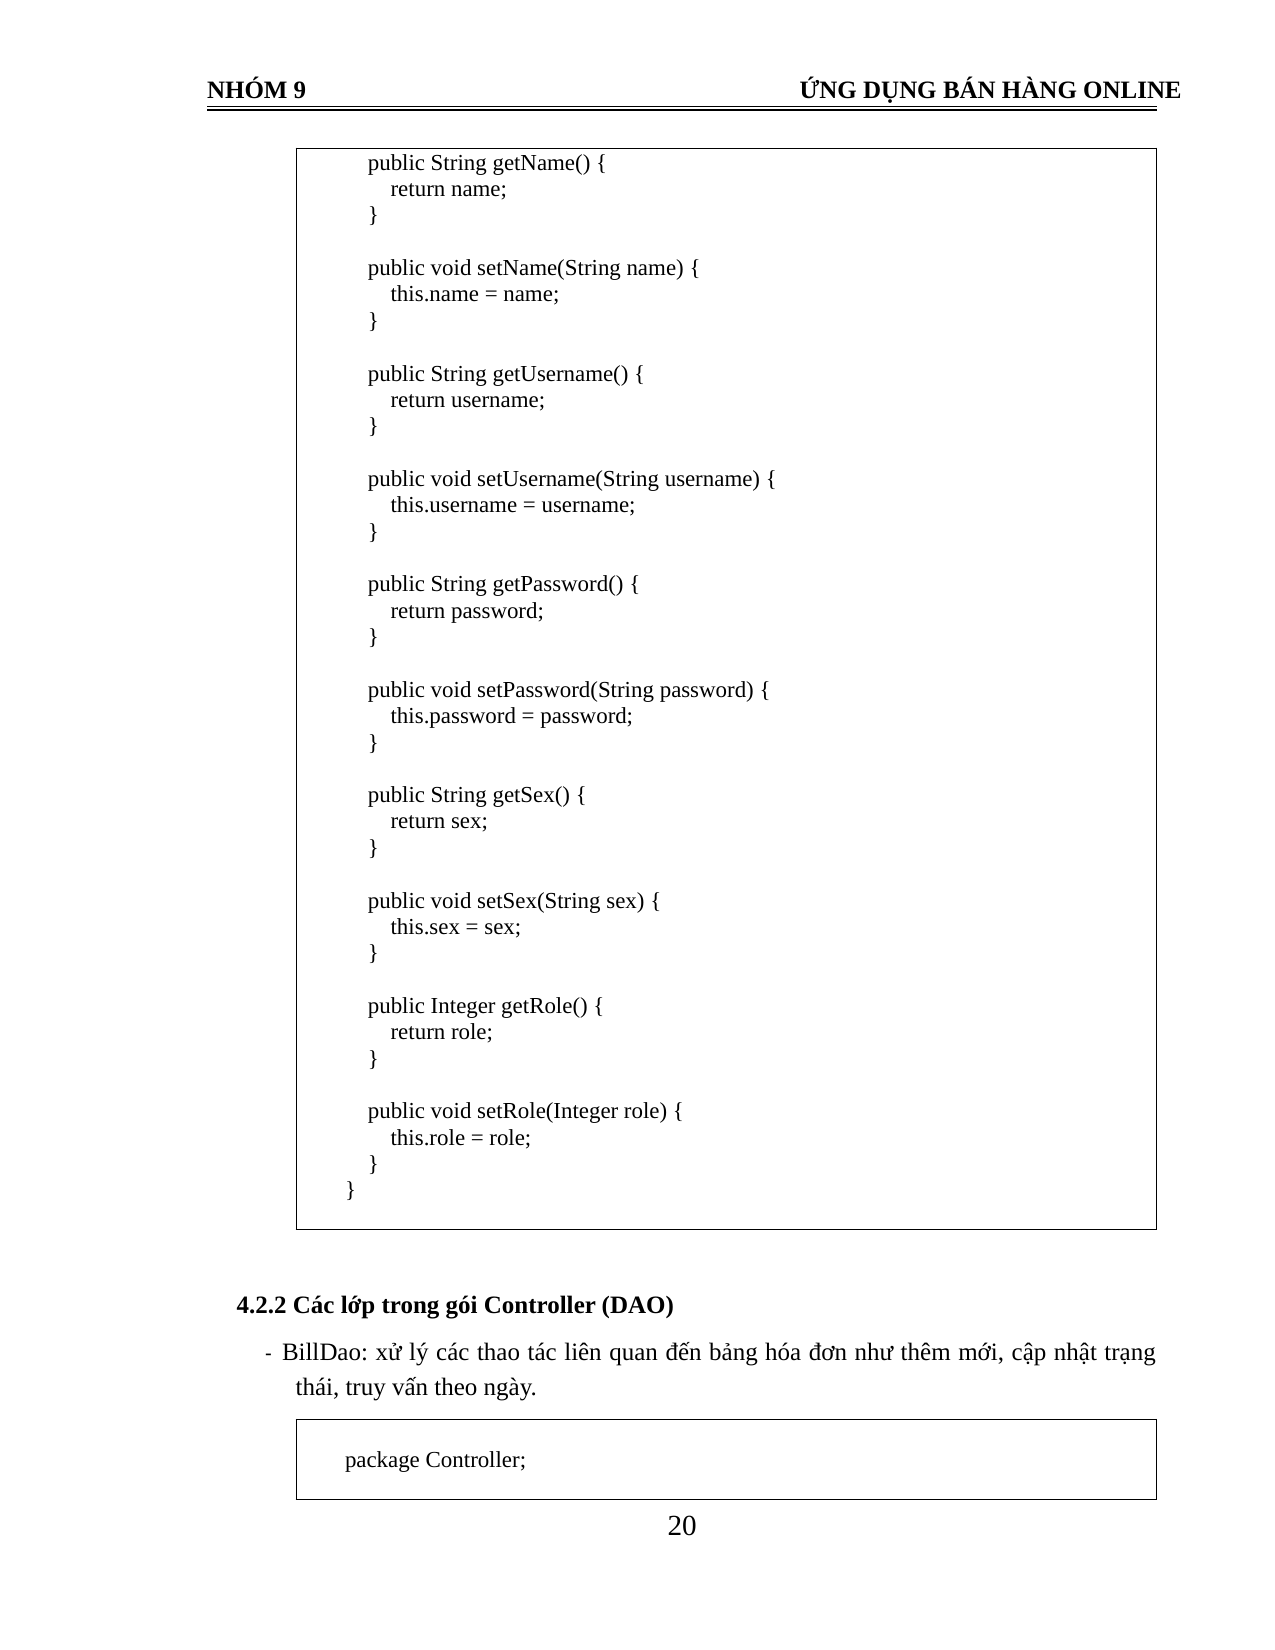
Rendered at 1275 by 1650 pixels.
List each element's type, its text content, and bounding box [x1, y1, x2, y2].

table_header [297, 1420, 1156, 1499]
text 4.2.2 Các lớp trong gói Controller (DAO) [222, 1290, 1157, 1318]
list BillDao: xử lý các thao tác liên quan đến bảng hóa đơn như thêm mới, cập nhật trạng thái, truy vấn theo ngày. [265, 1337, 1157, 1401]
